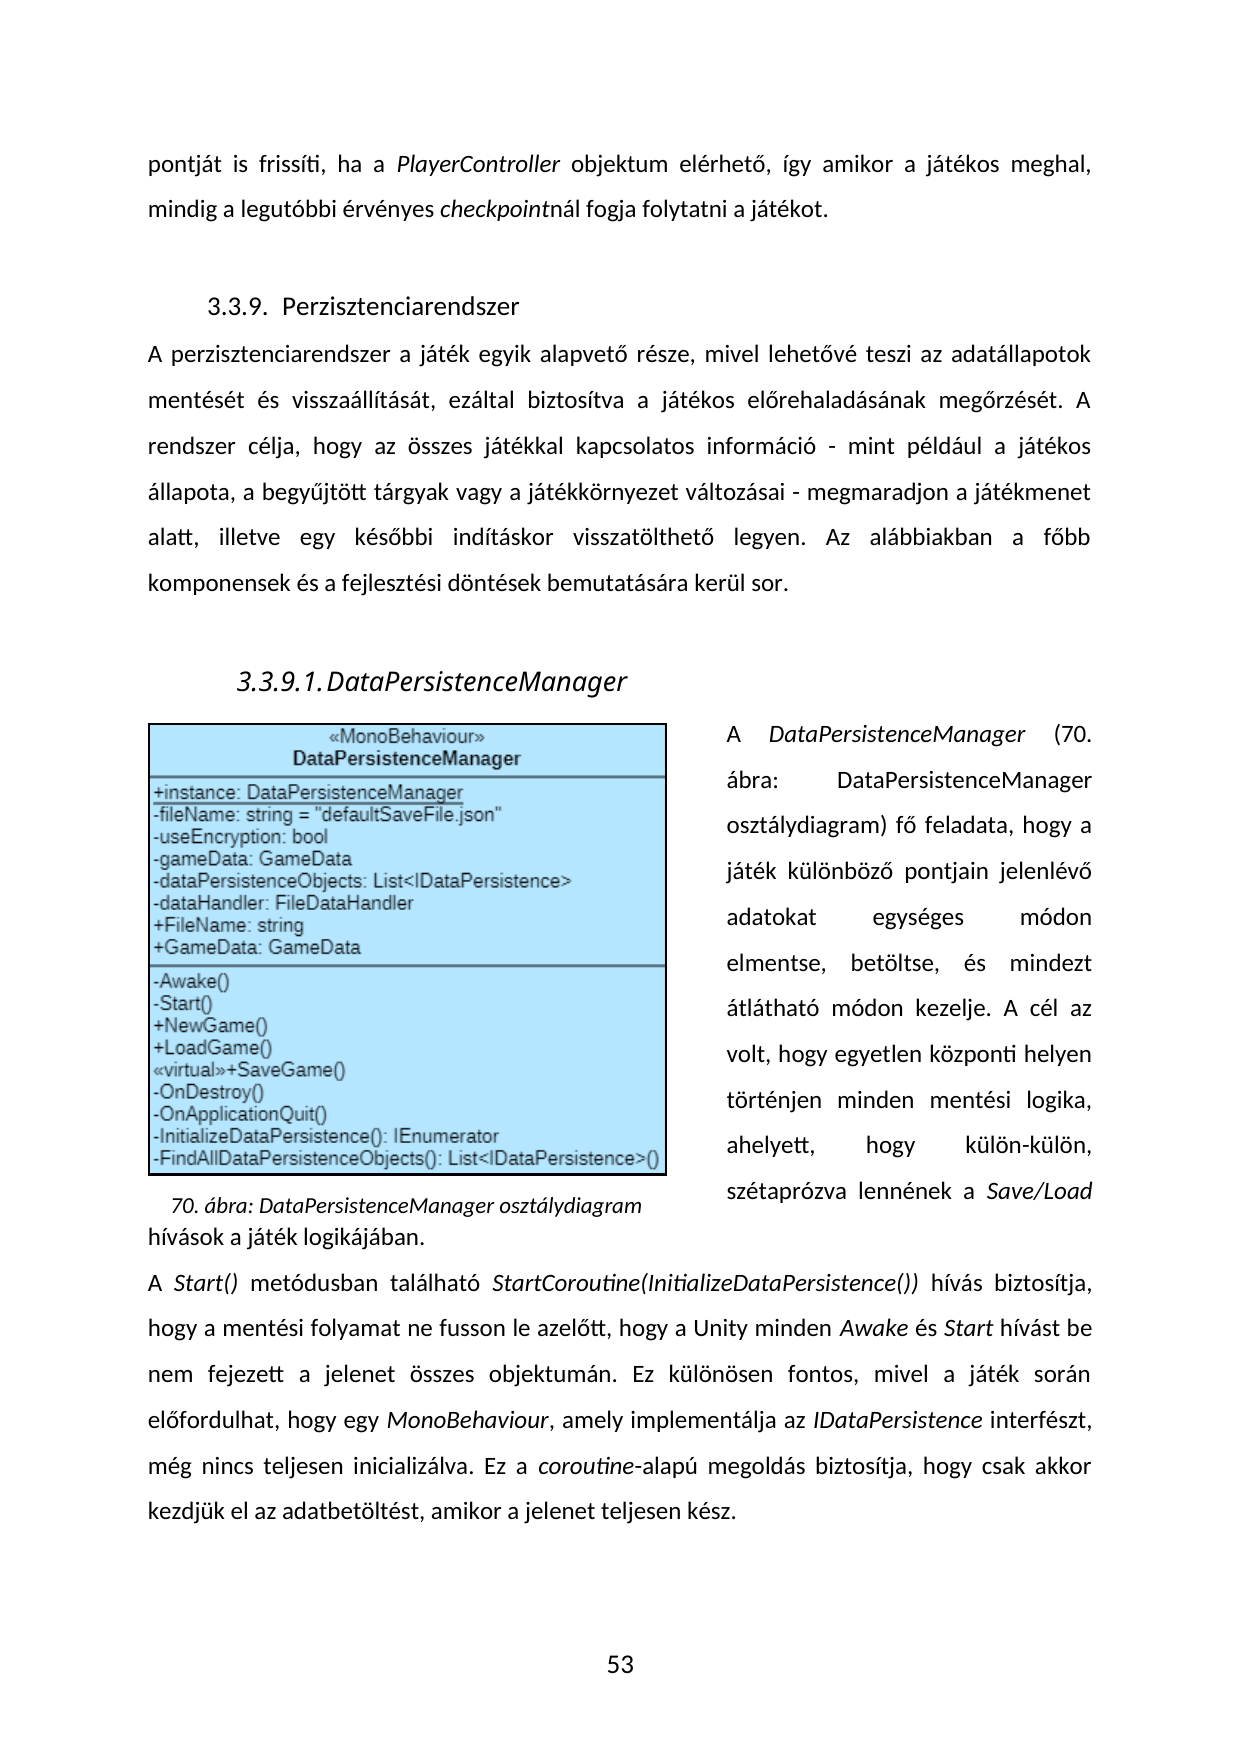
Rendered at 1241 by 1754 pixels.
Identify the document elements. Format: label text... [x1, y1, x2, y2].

subtitle DataPersistenceManager [236, 663, 1092, 700]
picture [150, 725, 665, 1173]
text A Start() metódusban található StartCoroutine(InitializeDataPersistence()) hívás biztosítja, hogy a mentési folyamat ne fusson le azelőtt, hogy a Unity minden Awake és Start hívást be nem fejezett a jelenet összes objektumán. Ez különösen fontos, mivel a játék során előfordulhat, hogy egy MonoBehaviour, amely implementálja az IDataPersistence interfészt, még nincs teljesen inicializálva. Ez a coroutine-alapú megoldás biztosítja, hogy csak akkor kezdjük el az adatbetöltést, amikor a jelenet teljesen kész. [148, 1267, 1092, 1526]
text A perzisztenciarendszer a játék egyik alapvető része, mivel lehetővé teszi az adatállapotok mentését és visszaállítását, ezáltal biztosítva a játékos előrehaladásának megőrzését. A rendszer célja, hogy az összes játékkal kapcsolatos információ - mint például a játékos állapota, a begyűjtött tárgyak vagy a játékkörnyezet változásai - megmaradjon a játékmenet alatt, illetve egy későbbi indításkor visszatölthető legyen. Az alábbiakban a főbb komponensek és a fejlesztési döntések bemutatására kerül sor. [148, 338, 1092, 598]
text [148, 148, 1092, 224]
subtitle Perzisztenciarendszer [207, 289, 1092, 322]
